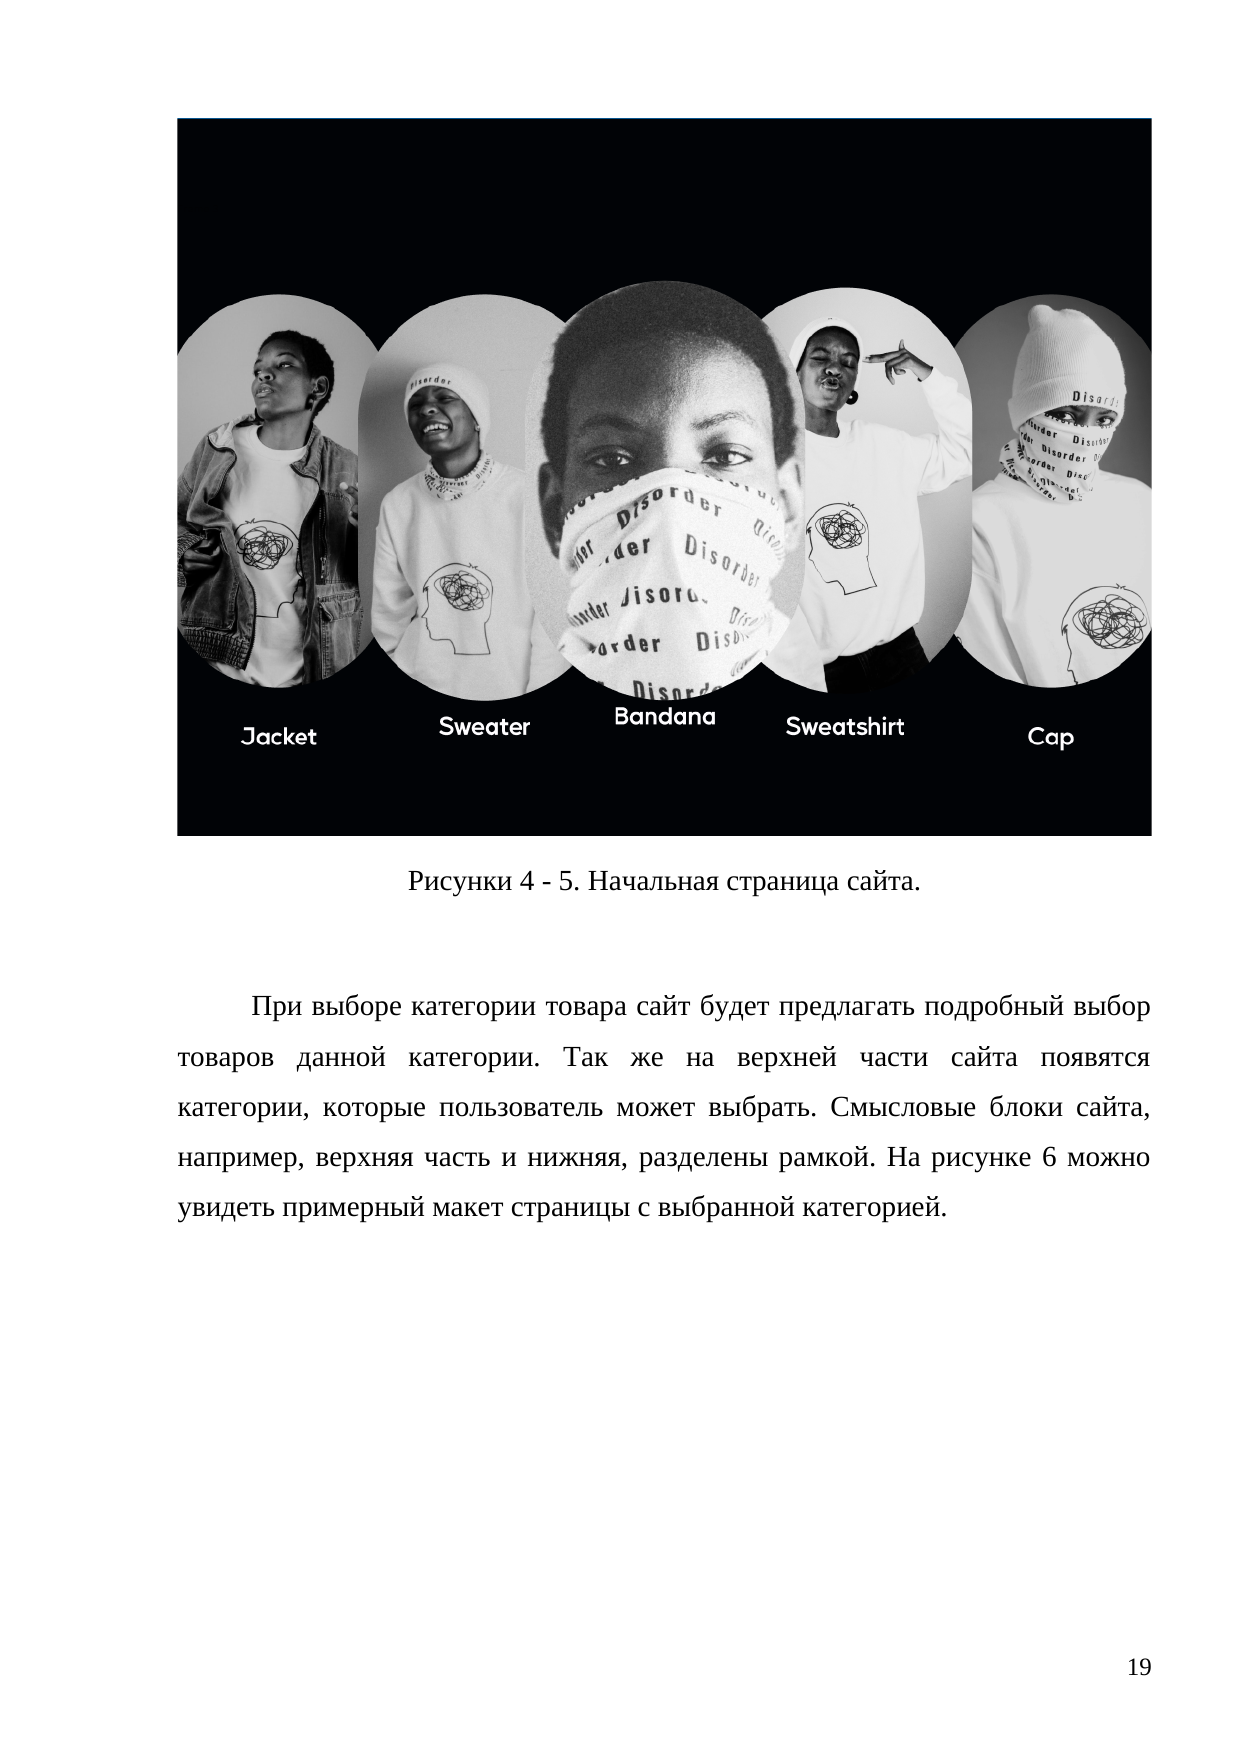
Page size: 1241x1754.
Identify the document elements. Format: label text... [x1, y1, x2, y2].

text Рисунки 4 - 5. Начальная страница сайта. [177, 863, 1152, 896]
text При выборе категории товара сайт будет предлагать подробный выбор товаров данной категории. Так же на верхней части сайта появятся категории, которые пользователь может выбрать. Смысловые блоки сайта, например, верхняя часть и нижняя, разделены рамкой. На рисунке 6 можно увидеть примерный макет страницы с выбранной категорией. [177, 988, 1152, 1223]
picture [177, 118, 1152, 836]
